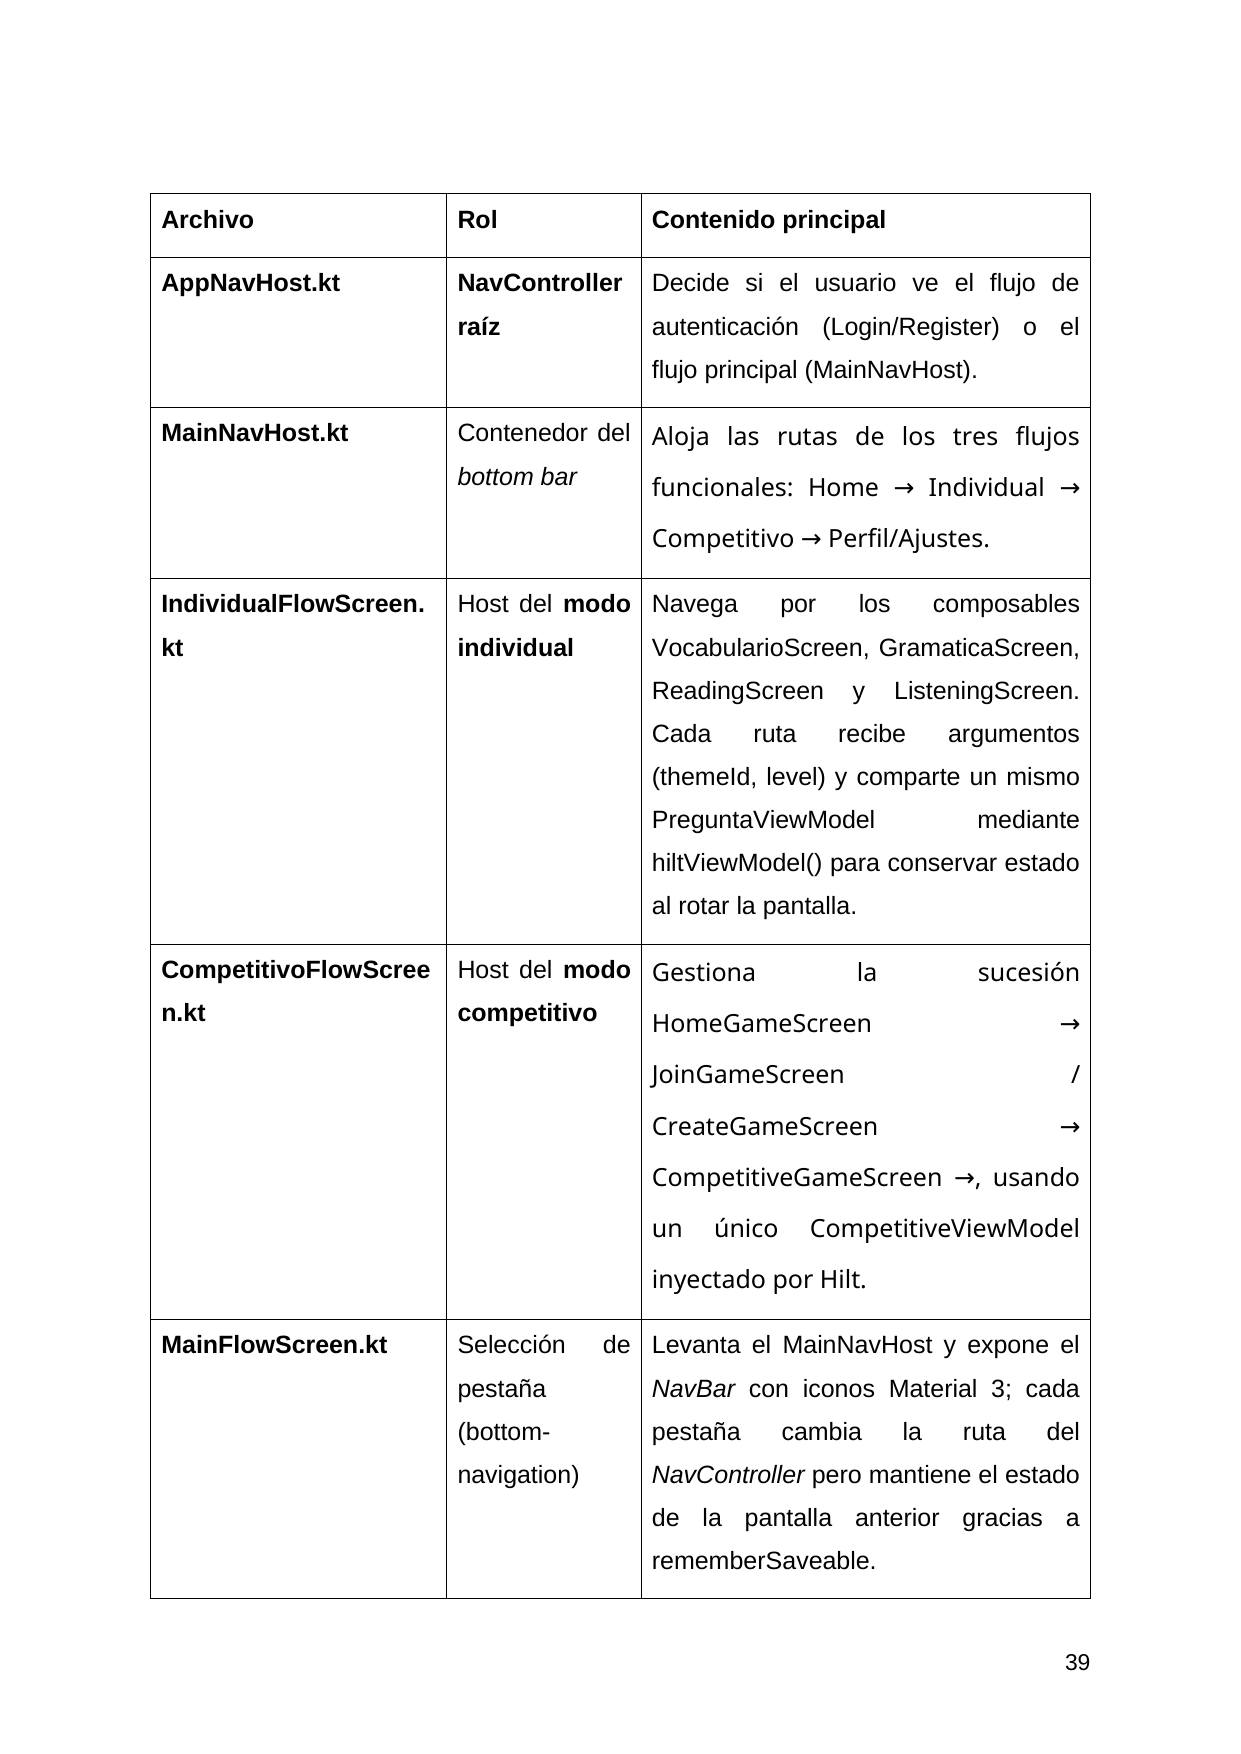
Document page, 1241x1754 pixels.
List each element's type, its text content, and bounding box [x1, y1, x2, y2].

table_cell Navega por los composables VocabularioScreen, GramaticaScreen, ReadingScreen y ListeningScreen. Cada ruta recibe argumentos (themeId, level) y comparte un mismo PreguntaViewModel mediante hiltViewModel() para conservar estado al rotar la pantalla. [642, 579, 1090, 944]
table_cell MainFlowScreen.kt [151, 1320, 446, 1598]
table_cell [642, 408, 1090, 578]
table_cell IndividualFlowScreen.kt [151, 579, 446, 944]
table_cell [642, 945, 1090, 1319]
table_cell AppNavHost.kt [151, 258, 446, 407]
table_cell NavController raíz [447, 258, 641, 407]
table_cell CompetitivoFlowScreen.kt [151, 945, 446, 1319]
table_header Contenido principal [642, 194, 1090, 257]
table_cell Contenedor del bottom bar [447, 408, 641, 578]
table_header Rol [447, 194, 641, 257]
table_cell Decide si el usuario ve el flujo de autenticación (Login/Register) o el flujo principal (MainNavHost). [642, 258, 1090, 407]
table_cell Levanta el MainNavHost y expone el NavBar con iconos Material 3; cada pestaña cambia la ruta del NavController pero mantiene el estado de la pantalla anterior gracias a rememberSaveable. [642, 1320, 1090, 1598]
table_cell Host del modo individual [447, 579, 641, 944]
table_header Archivo [151, 194, 446, 257]
table_cell MainNavHost.kt [151, 408, 446, 578]
table_cell Host del modo competitivo [447, 945, 641, 1319]
table_cell Selección de pestaña (bottom-navigation) [447, 1320, 641, 1598]
